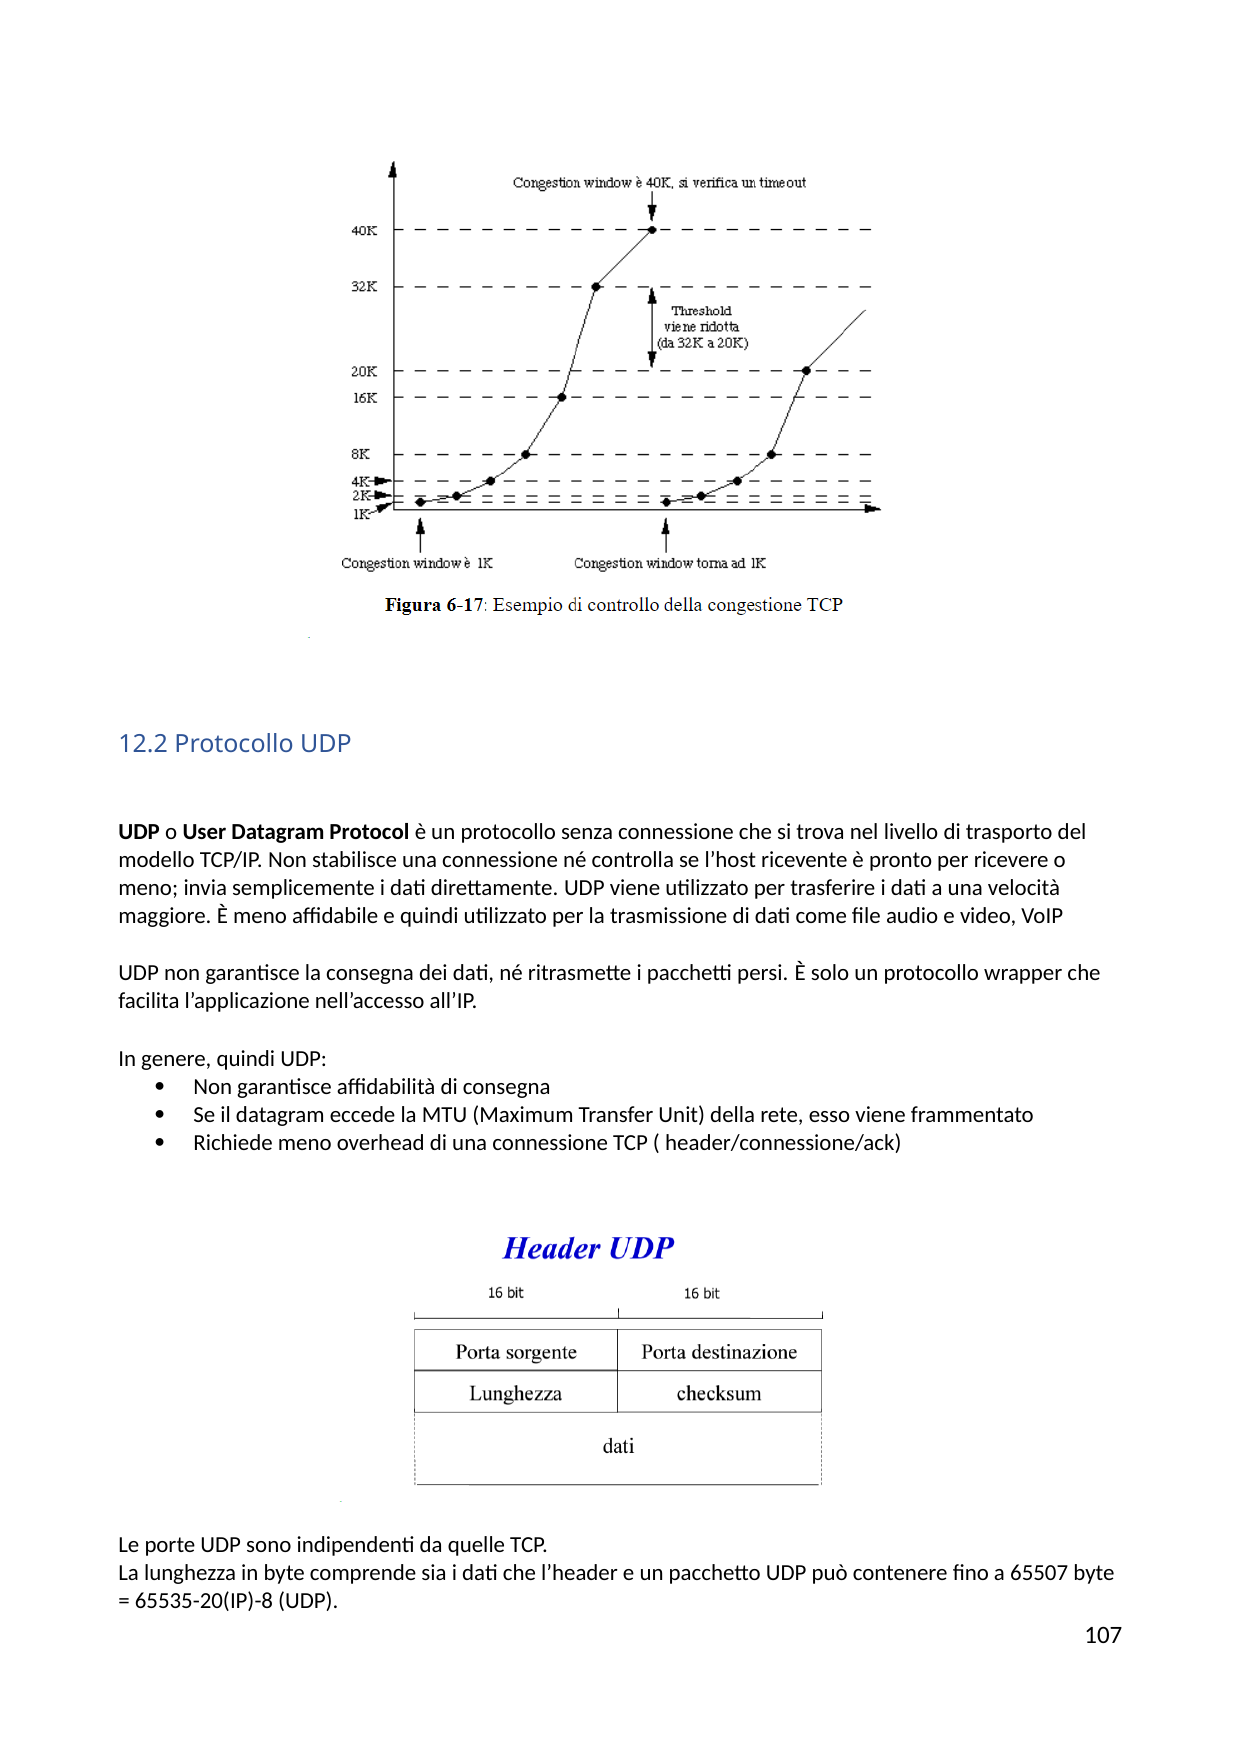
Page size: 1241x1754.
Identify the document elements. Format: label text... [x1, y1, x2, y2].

picture [307, 147, 933, 638]
list Richiede meno overhead di una connessione TCP ( header/connessione/ack) [156, 1128, 1122, 1156]
list Se il datagram eccede la MTU (Maximum Transfer Unit) della rete, esso viene frammentato [156, 1100, 1122, 1128]
text Le porte UDP sono indipendenti da quelle TCP. [118, 1530, 1122, 1558]
picture [339, 1211, 901, 1502]
text La lunghezza in byte comprende sia i dati che l’header e un pacchetto UDP può contenere fino a 65507 byte = 65535-20(IP)-8 (UDP). [118, 1558, 1122, 1614]
text UDP non garantisce la consegna dei dati, né ritrasmette i pacchetti persi. È solo un protocollo wrapper che facilita l’applicazione nell’accesso all’IP. [118, 958, 1122, 1014]
text In genere, quindi UDP: [118, 1044, 1122, 1072]
list Non garantisce affidabilità di consegna [156, 1072, 1122, 1100]
text UDP o User Datagram Protocol è un protocollo senza connessione che si trova nel livello di trasporto del modello TCP/IP. Non stabilisce una connessione né controlla se l’host ricevente è pronto per ricevere o meno; invia semplicemente i dati direttamente. UDP viene utilizzato per trasferire i dati a una velocità maggiore. È meno affidabile e quindi utilizzato per la trasmissione di dati come file audio e video, VoIP [118, 817, 1122, 929]
subtitle 12.2 Protocollo UDP [118, 726, 1122, 760]
